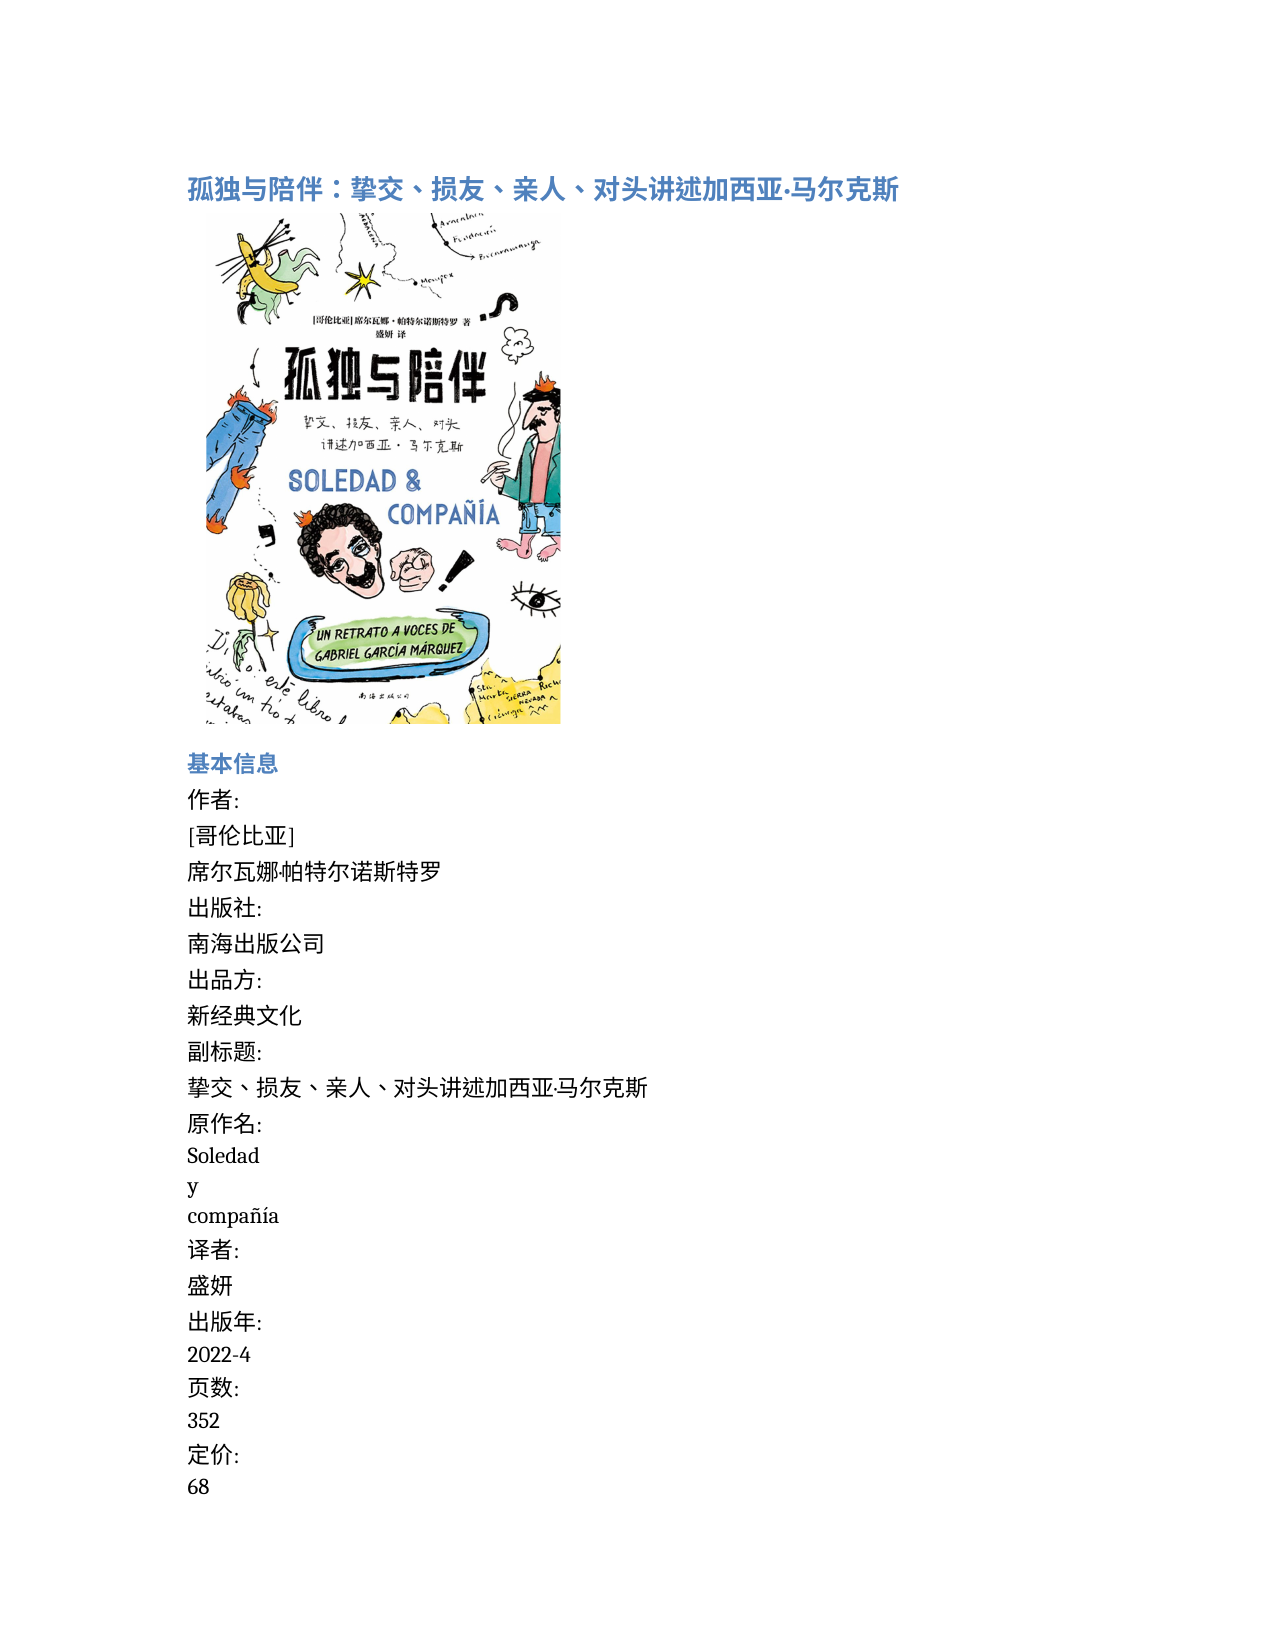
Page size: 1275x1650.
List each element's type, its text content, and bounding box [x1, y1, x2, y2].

picture [206, 213, 561, 724]
subtitle 孤独与陪伴：挚交、损友、亲人、对头讲述加西亚·马尔克斯 [187, 171, 1087, 208]
subtitle 基本信息 [187, 748, 1087, 780]
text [187, 784, 1087, 1500]
